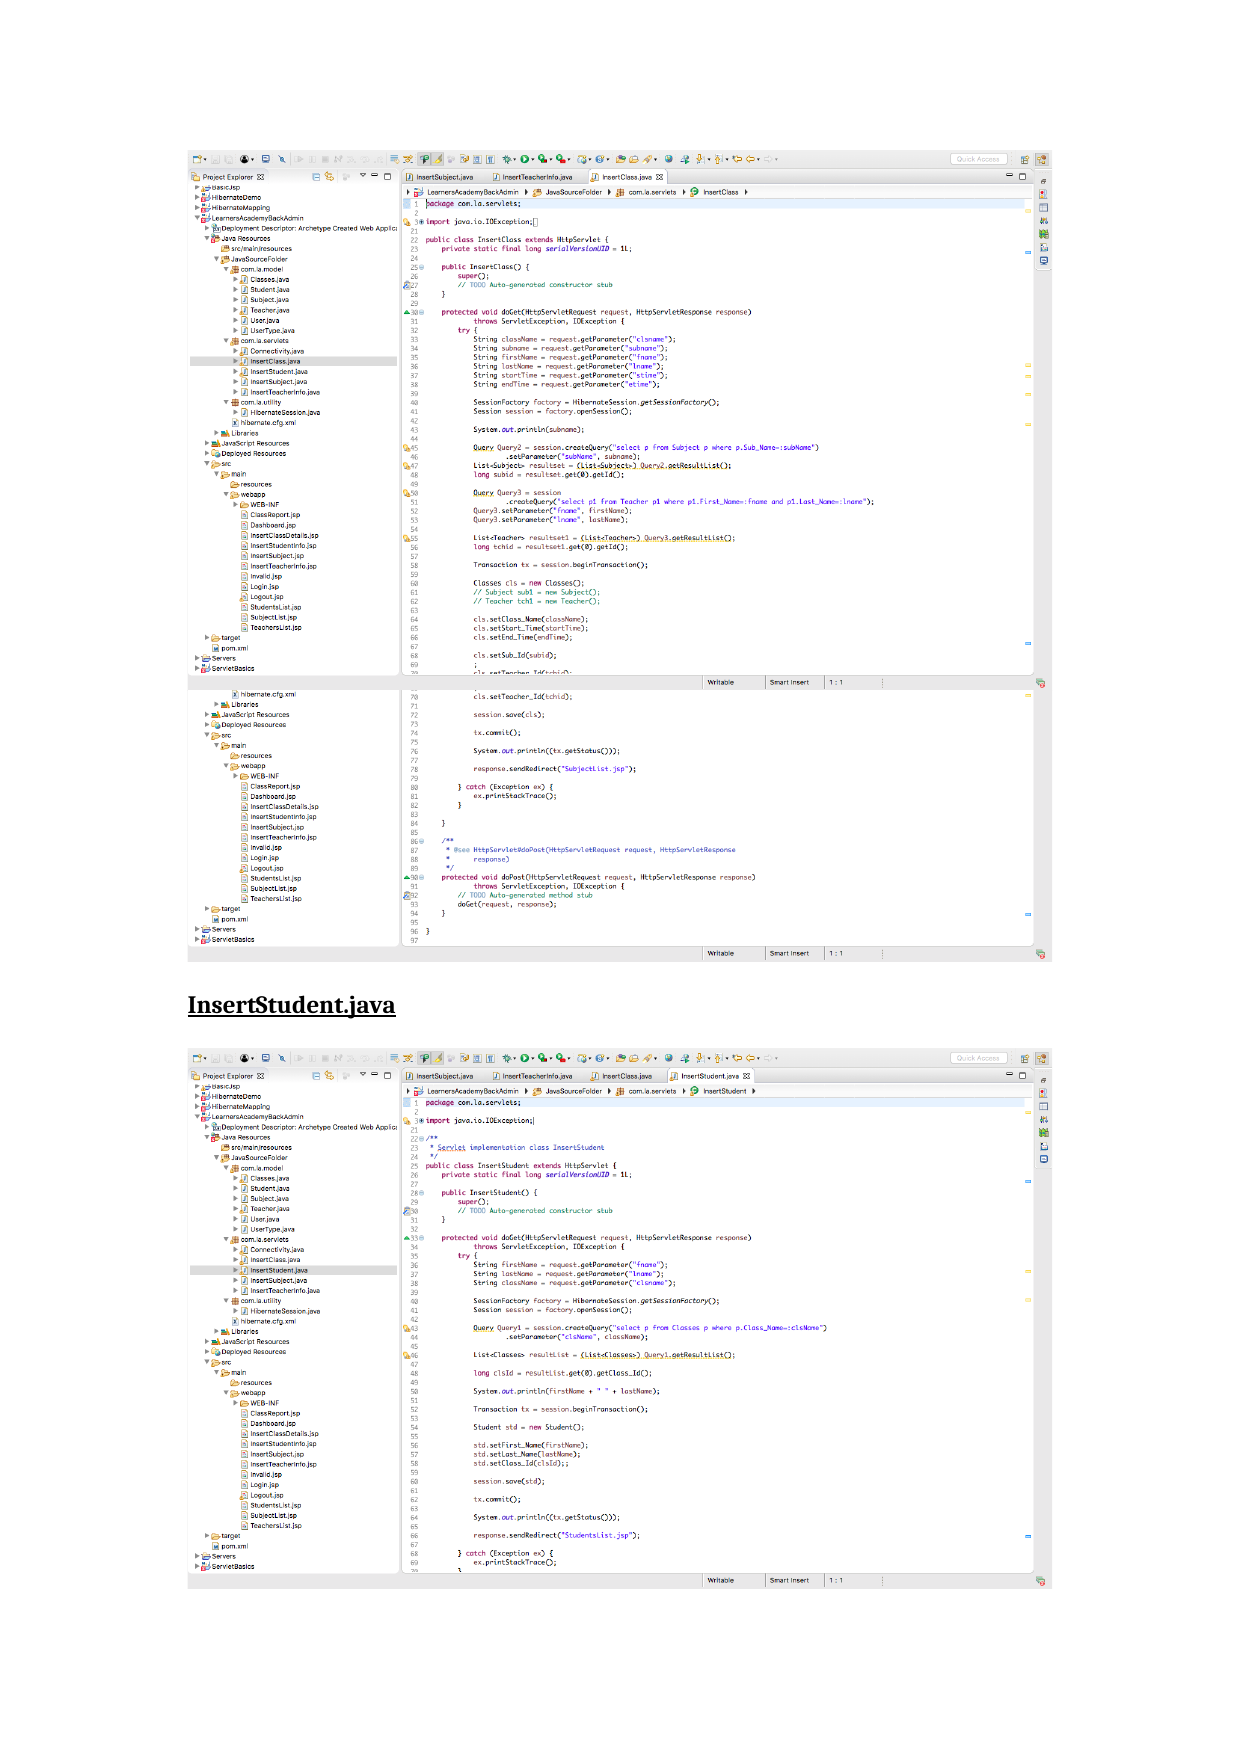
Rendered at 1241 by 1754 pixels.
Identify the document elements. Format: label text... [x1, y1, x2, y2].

picture [187, 150, 1053, 962]
text InsertStudent.java [187, 991, 1053, 1019]
picture [187, 1048, 1053, 1589]
